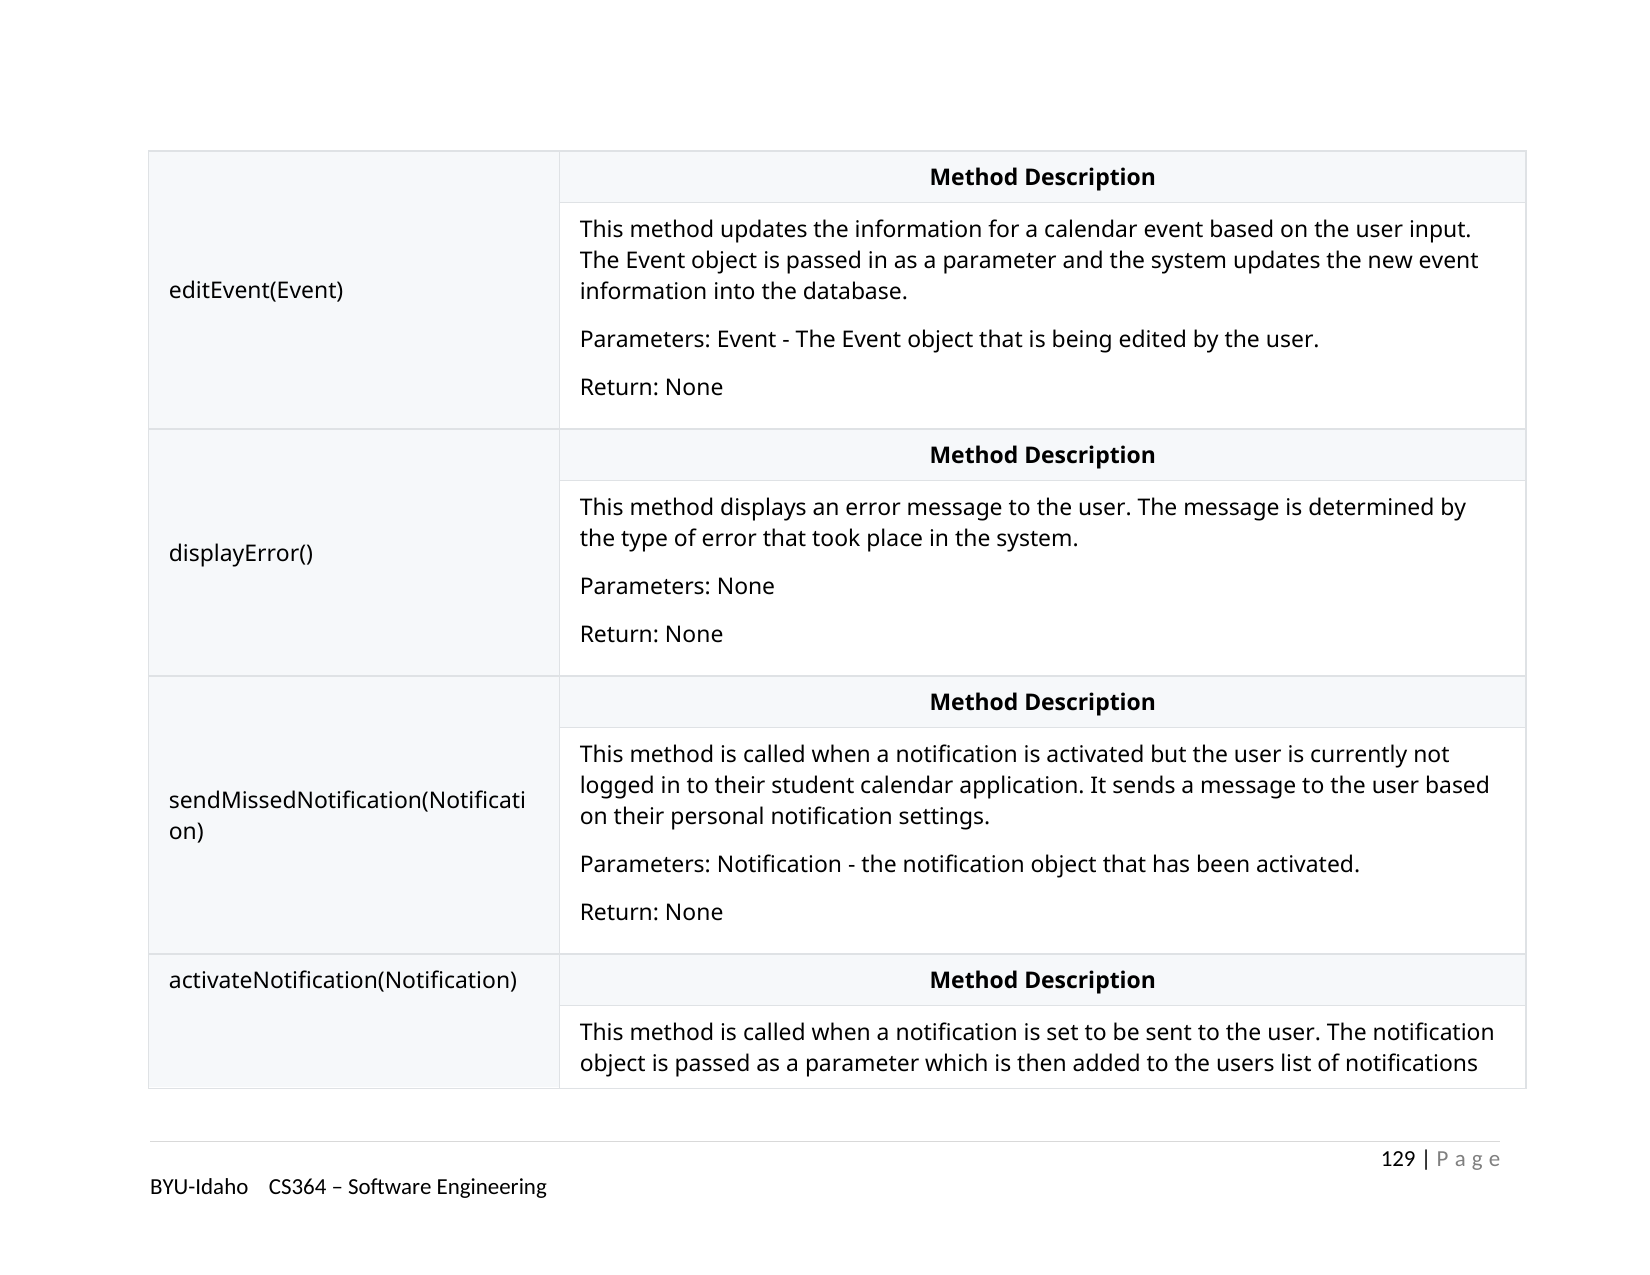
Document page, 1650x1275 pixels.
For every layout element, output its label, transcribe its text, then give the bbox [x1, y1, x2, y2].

table_cell editEvent(Event) [149, 152, 559, 428]
table_cell displayError() [149, 430, 559, 675]
table_cell activateNotification(Notification) [149, 955, 559, 1087]
table_cell Method Description [560, 152, 1525, 202]
table_cell Method Description [560, 677, 1525, 727]
table_cell sendMissedNotification(Notification) [149, 677, 559, 953]
table_cell Method Description [560, 955, 1525, 1005]
table_cell This method displays an error message to the user. The message is determined by the type of error that took place in the system. Parameters: None Return: None [560, 481, 1525, 675]
table_cell Method Description [560, 430, 1525, 480]
table_cell This method updates the information for a calendar event based on the user input. The Event object is passed in as a parameter and the system updates the new event information into the database. Parameters: Event - The Event object that is being edited by the user. Return: None [560, 203, 1525, 428]
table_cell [560, 1006, 1525, 1087]
table_cell This method is called when a notification is activated but the user is currently not logged in to their student calendar application. It sends a message to the user based on their personal notification settings. Parameters: Notification - the notification object that has been activated. Return: None [560, 728, 1525, 953]
